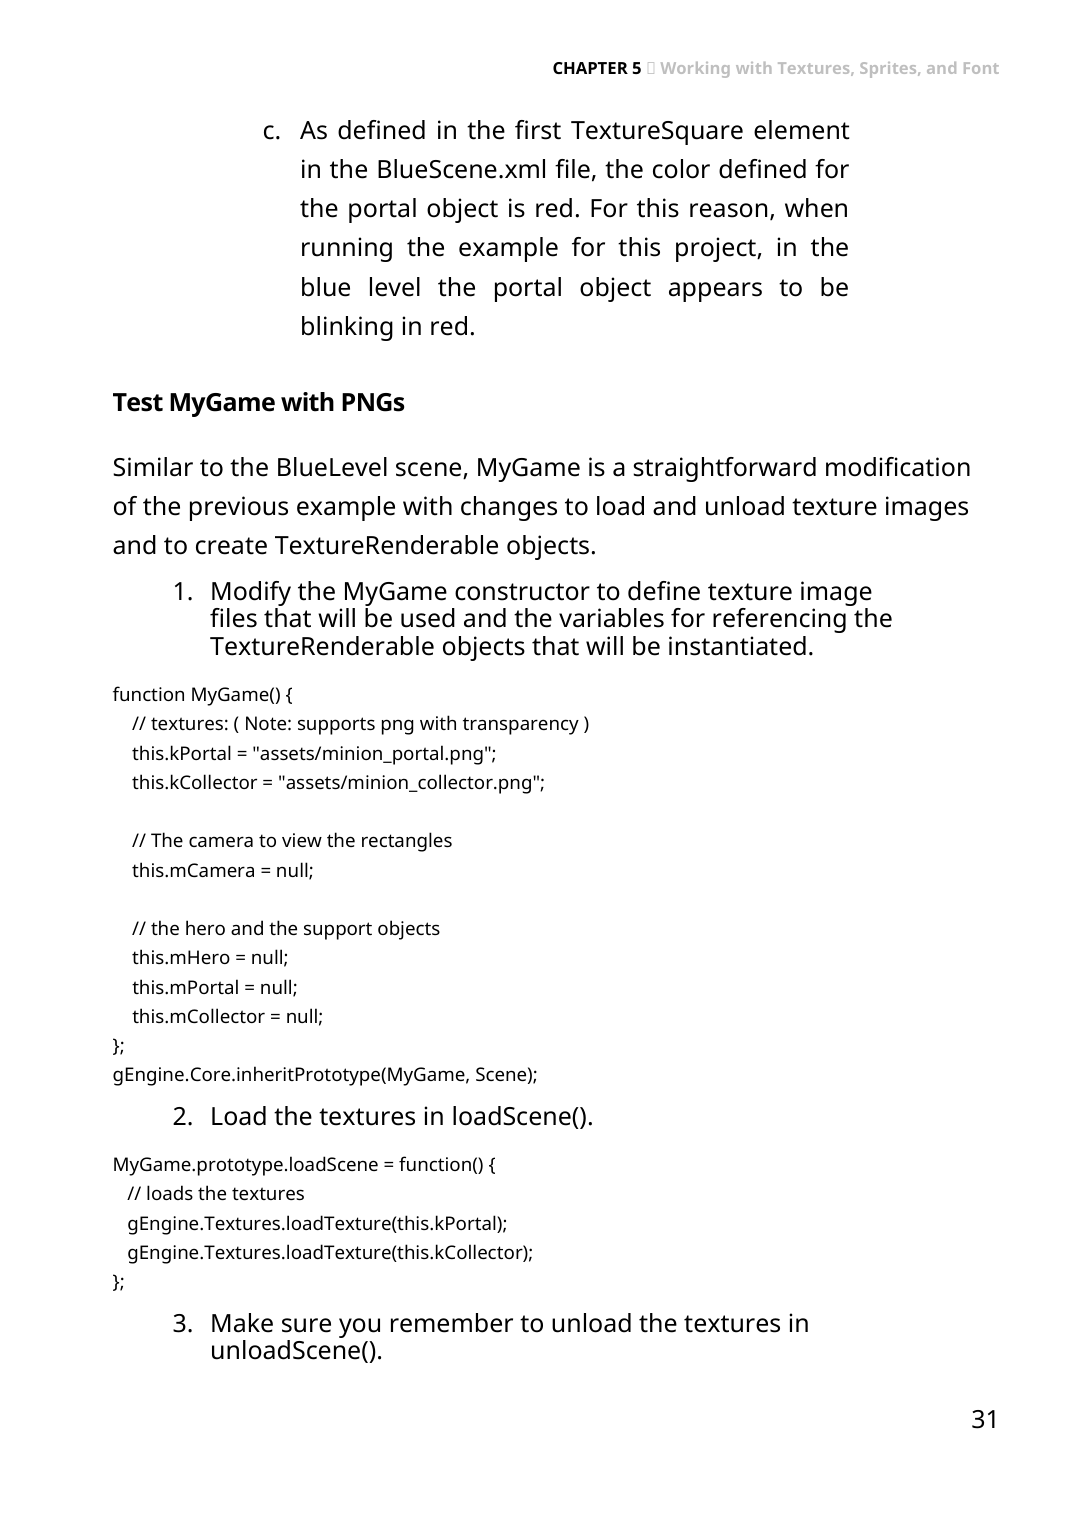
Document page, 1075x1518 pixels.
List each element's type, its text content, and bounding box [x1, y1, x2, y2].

text this.kCollector = "assets/minion_collector.png"; [112, 769, 1000, 794]
text MyGame.prototype.loadScene = function() { [112, 1151, 1000, 1177]
text gEngine.Textures.loadTexture(this.kPortal); [112, 1210, 1000, 1236]
list Modify the MyGame constructor to define texture image files that will be used and the variables for referencing the TextureRenderable objects that will be instantiated. [172, 579, 910, 660]
list Load the textures in loadScene(). [172, 1103, 910, 1131]
text this.kPortal = "assets/minion_portal.png"; [112, 740, 1000, 765]
text // loads the textures [112, 1181, 1000, 1206]
text // the hero and the support objects [112, 915, 1000, 941]
text gEngine.Textures.loadTexture(this.kCollector); [112, 1239, 1000, 1265]
text }; [112, 1268, 1000, 1294]
text gEngine.Core.inheritPrototype(MyGame, Scene); [112, 1062, 1000, 1087]
text this.mCamera = null; [112, 857, 1000, 882]
text this.mHero = null; [112, 945, 1000, 970]
text // The camera to view the rectangles [112, 828, 1000, 853]
text Similar to the BlueLevel scene, MyGame is a straightforward modification of the previous example with changes to load and unload texture images and to create TextureRenderable objects. [112, 449, 1000, 562]
list Make sure you remember to unload the textures in unloadScene(). [172, 1310, 910, 1364]
list As defined in the first TextureSquare element in the BlueScene.xml file, the color defined for the portal object is red. For this reason, when running the example for this project, in the blue level the portal object appears to be blinking in red. [262, 112, 850, 342]
text this.mCollector = null; [112, 1003, 1000, 1029]
text }; [112, 1032, 1000, 1058]
text function MyGame() { [112, 681, 1000, 707]
text this.mPortal = null; [112, 974, 1000, 999]
text // textures: ( Note: supports png with transparency ) [112, 711, 1000, 736]
subtitle Test MyGame with PNGs [112, 385, 1000, 419]
